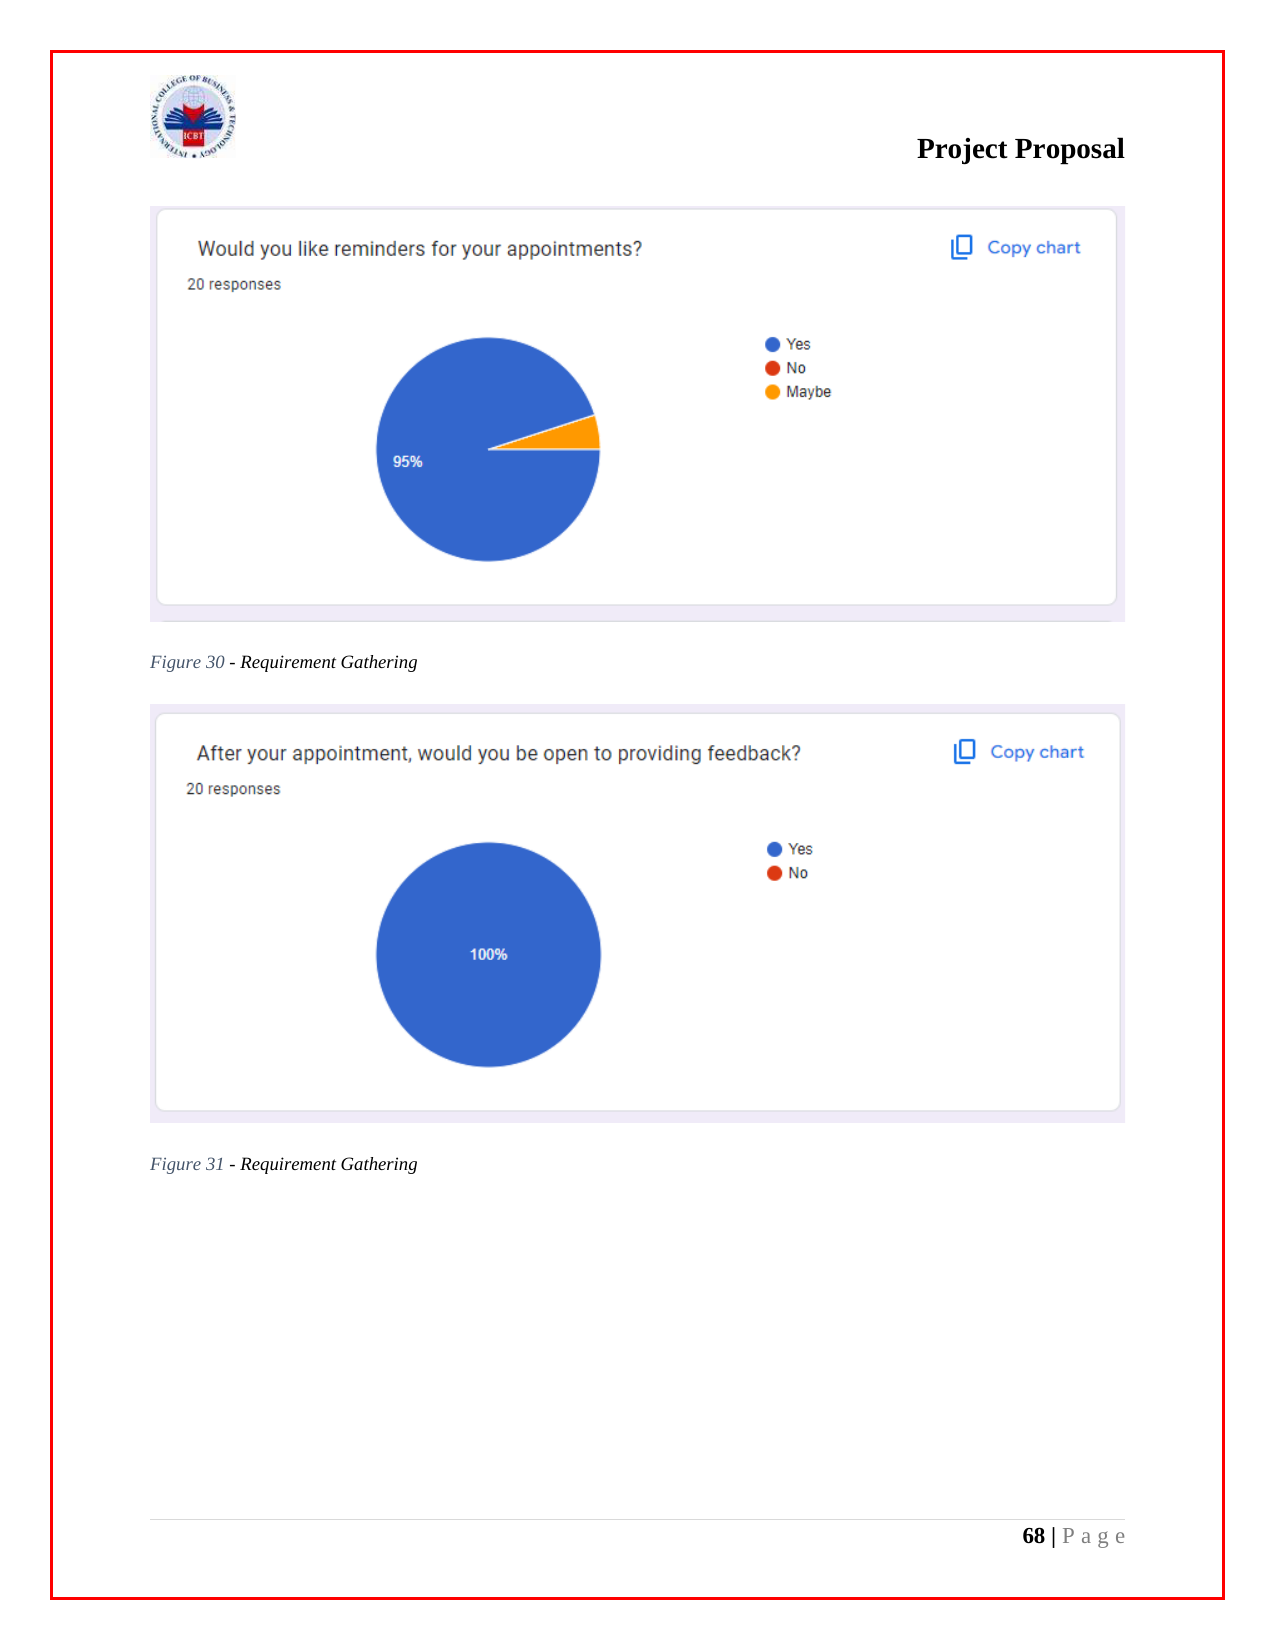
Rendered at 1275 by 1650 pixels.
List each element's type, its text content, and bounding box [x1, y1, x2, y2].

picture [150, 704, 1125, 1123]
text Figure 30 - Requirement Gathering [150, 651, 1125, 673]
picture [150, 206, 1125, 622]
text Figure 31 - Requirement Gathering [150, 1153, 1125, 1174]
